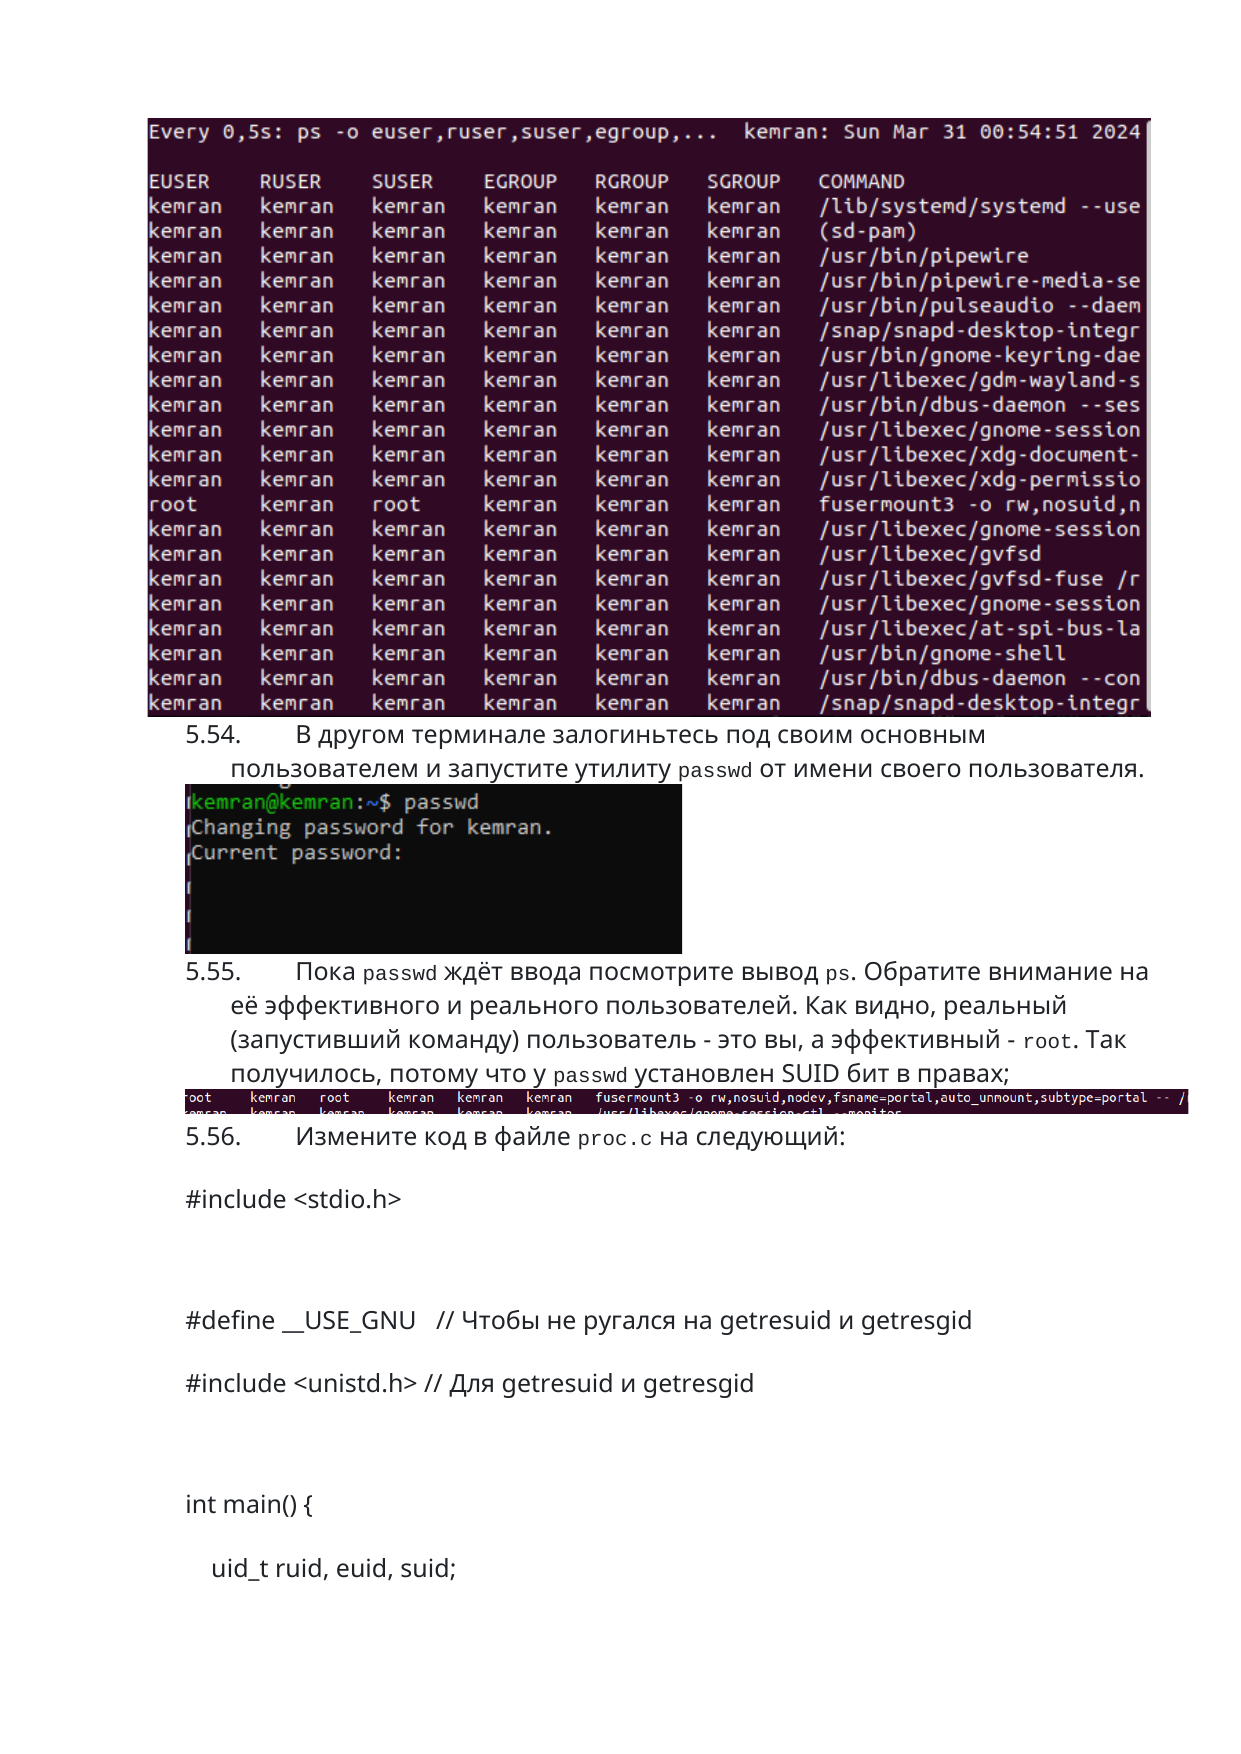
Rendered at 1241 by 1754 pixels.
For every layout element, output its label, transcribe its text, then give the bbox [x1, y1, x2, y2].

text #include <stdio.h> [185, 1182, 1152, 1216]
picture [185, 784, 683, 954]
text #include <unistd.h> // Для getresuid и getresgid [185, 1366, 1152, 1400]
list Пока passwd ждёт ввода посмотрите вывод ps. Обратите внимание на её эффективного и реального пользователей. Как видно, реальный (запустивший команду) пользователь - это вы, а эффективный - root. Так получилось, потому что у passwd установлен SUID бит в правах; [185, 953, 1152, 1089]
picture [185, 1089, 1189, 1114]
text int main() { [185, 1487, 1152, 1521]
text #define __USE_GNU // Чтобы не ругался на getresuid и getresgid [185, 1303, 1152, 1337]
list В другом терминале залогиньтесь под своим основным пользователем и запустите утилиту passwd от имени своего пользователя. [185, 717, 1152, 785]
text uid_t ruid, euid, suid; [185, 1550, 1152, 1584]
picture [147, 118, 1151, 717]
list Измените код в файле proc.c на следующий: [185, 1118, 1152, 1152]
